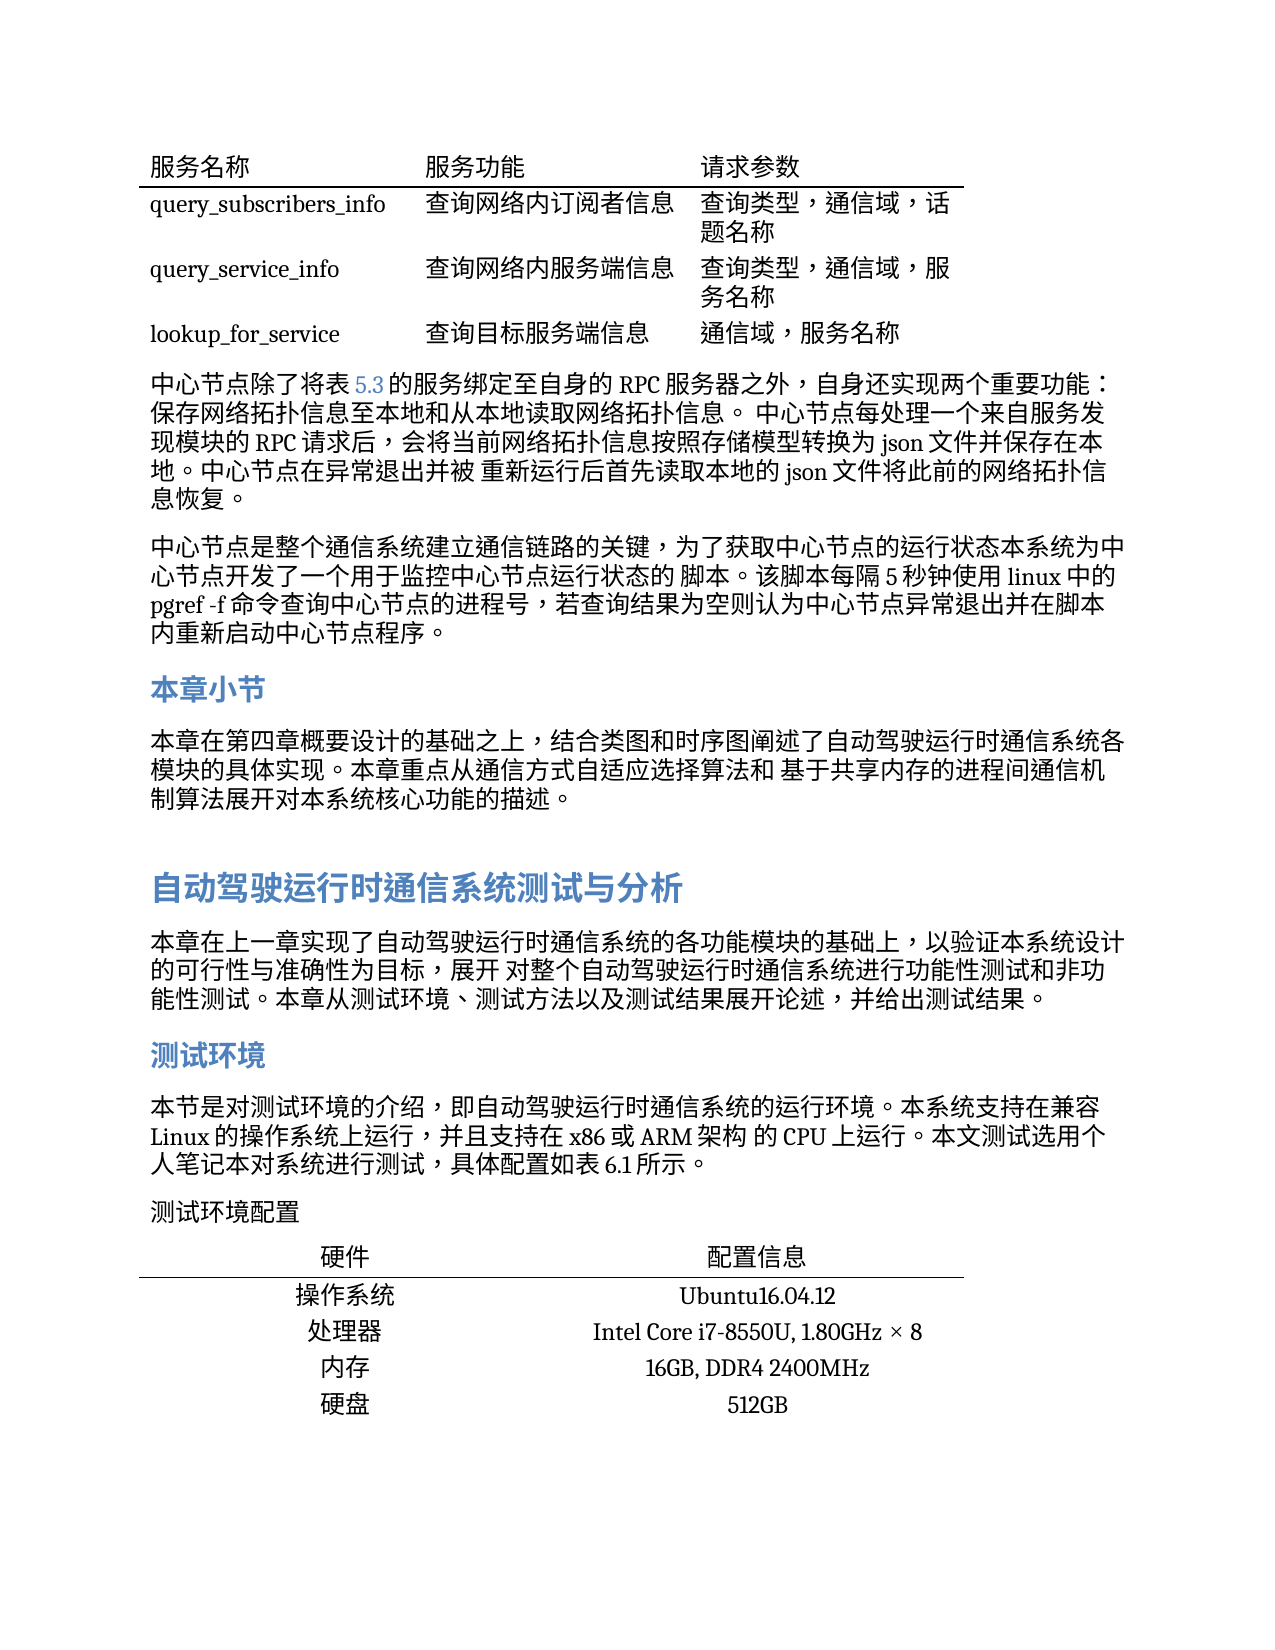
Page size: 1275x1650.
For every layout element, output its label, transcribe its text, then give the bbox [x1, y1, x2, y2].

subtitle 测试环境 [150, 1036, 1125, 1075]
text 本节是对测试环境的介绍，即自动驾驶运行时通信系统的运行环境。本系统支持在兼容Linux的操作系统上运行，并且支持在x86或ARM架构 的CPU上运行。本文测试选用个人笔记本对系统进行测试，具体配置如表6.1所示。 [150, 1094, 1125, 1180]
table_cell 通信域，服务名称 [689, 316, 964, 352]
table_cell 查询类型，通信域，服务名称 [689, 251, 964, 316]
table_header 硬件 [139, 1240, 551, 1276]
subtitle 本章小节 [150, 669, 1125, 709]
table_header 服务功能 [414, 150, 689, 186]
table_cell Intel Core i7-8550U, 1.80GHz 8 [551, 1314, 964, 1351]
table_cell query_subscribers_info [139, 188, 414, 251]
table_cell 内存 [139, 1351, 551, 1387]
table_cell 查询网络内订阅者信息 [414, 188, 689, 251]
table_header 服务名称 [139, 150, 414, 186]
table_cell 查询类型，通信域，话题名称 [689, 188, 964, 251]
table_cell 查询目标服务端信息 [414, 316, 689, 352]
table_cell Ubuntu16.04.12 [551, 1278, 964, 1314]
table_cell 处理器 [139, 1314, 551, 1351]
table_cell 查询网络内服务端信息 [414, 251, 689, 316]
text 测试环境配置 [150, 1199, 1125, 1228]
table_cell 操作系统 [139, 1278, 551, 1314]
table_cell 16GB, DDR4 2400MHz [551, 1351, 964, 1387]
table_cell query_service_info [139, 251, 414, 316]
table_header 配置信息 [551, 1240, 964, 1276]
table_cell lookup_for_service [139, 316, 414, 352]
table_header 请求参数 [689, 150, 964, 186]
text 本章在第四章概要设计的基础之上，结合类图和时序图阐述了自动驾驶运行时通信系统各模块的具体实现。本章重点从通信方式自适应选择算法和 基于共享内存的进程间通信机制算法展开对本系统核心功能的描述。 [150, 728, 1125, 814]
table_cell 硬盘 [139, 1387, 551, 1423]
subtitle 自动驾驶运行时通信系统测试与分析 [150, 864, 1125, 910]
text 中心节点是整个通信系统建立通信链路的关键，为了获取中心节点的运行状态本系统为中心节点开发了一个用于监控中心节点运行状态的 脚本。该脚本每隔5秒钟使用linux中的pgref -f命令查询中心节点的进程号，若查询结果为空则认为中心节点异常退出并在脚本 内重新启动中心节点程序。 [150, 534, 1125, 649]
table_cell 512GB [551, 1387, 964, 1423]
text 中心节点除了将表5.3的服务绑定至自身的RPC服务器之外，自身还实现两个重要功能：保存网络拓扑信息至本地和从本地读取网络拓扑信息。 中心节点每处理一个来自服务发现模块的RPC请求后，会将当前网络拓扑信息按照存储模型转换为json文件并保存在本地。中心节点在异常退出并被 重新运行后首先读取本地的json文件将此前的网络拓扑信息恢复。 [150, 371, 1125, 515]
text 本章在上一章实现了自动驾驶运行时通信系统的各功能模块的基础上，以验证本系统设计的可行性与准确性为目标，展开 对整个自动驾驶运行时通信系统进行功能性测试和非功能性测试。本章从测试环境、测试方法以及测试结果展开论述，并给出测试结果。 [150, 928, 1125, 1015]
